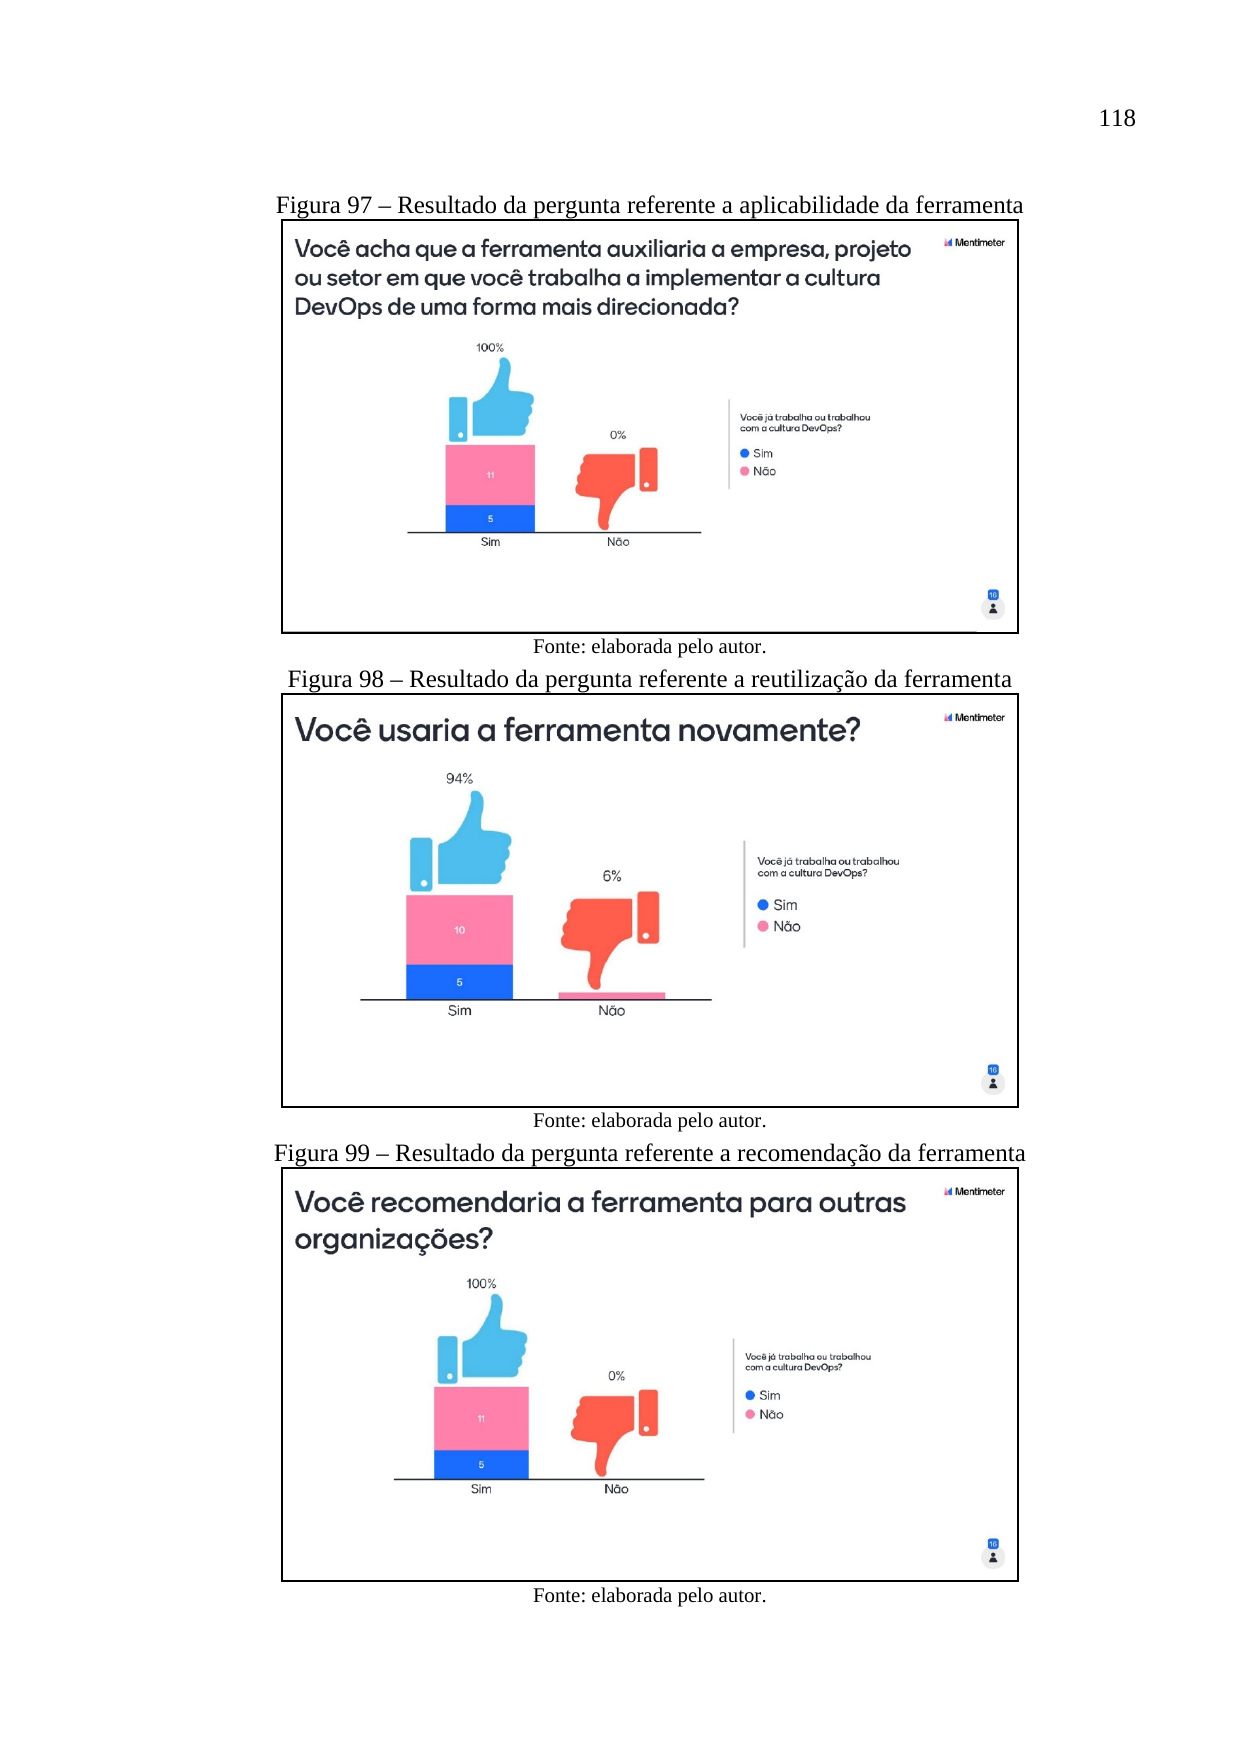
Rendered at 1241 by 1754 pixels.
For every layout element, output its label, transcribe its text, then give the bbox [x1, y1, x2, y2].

text Fonte: elaborada pelo autor. [177, 1582, 1122, 1607]
picture [283, 1169, 1017, 1580]
text Figura 98 – Resultado da pergunta referente a reutilização da ferramenta [177, 664, 1122, 693]
text Figura 97 – Resultado da pergunta referente a aplicabilidade da ferramenta [177, 190, 1122, 219]
text Figura 99 – Resultado da pergunta referente a recomendação da ferramenta [177, 1138, 1122, 1167]
text Fonte: elaborada pelo autor. [177, 1108, 1122, 1132]
picture [283, 221, 1017, 632]
text Fonte: elaborada pelo autor. [177, 634, 1122, 658]
picture [283, 695, 1017, 1106]
